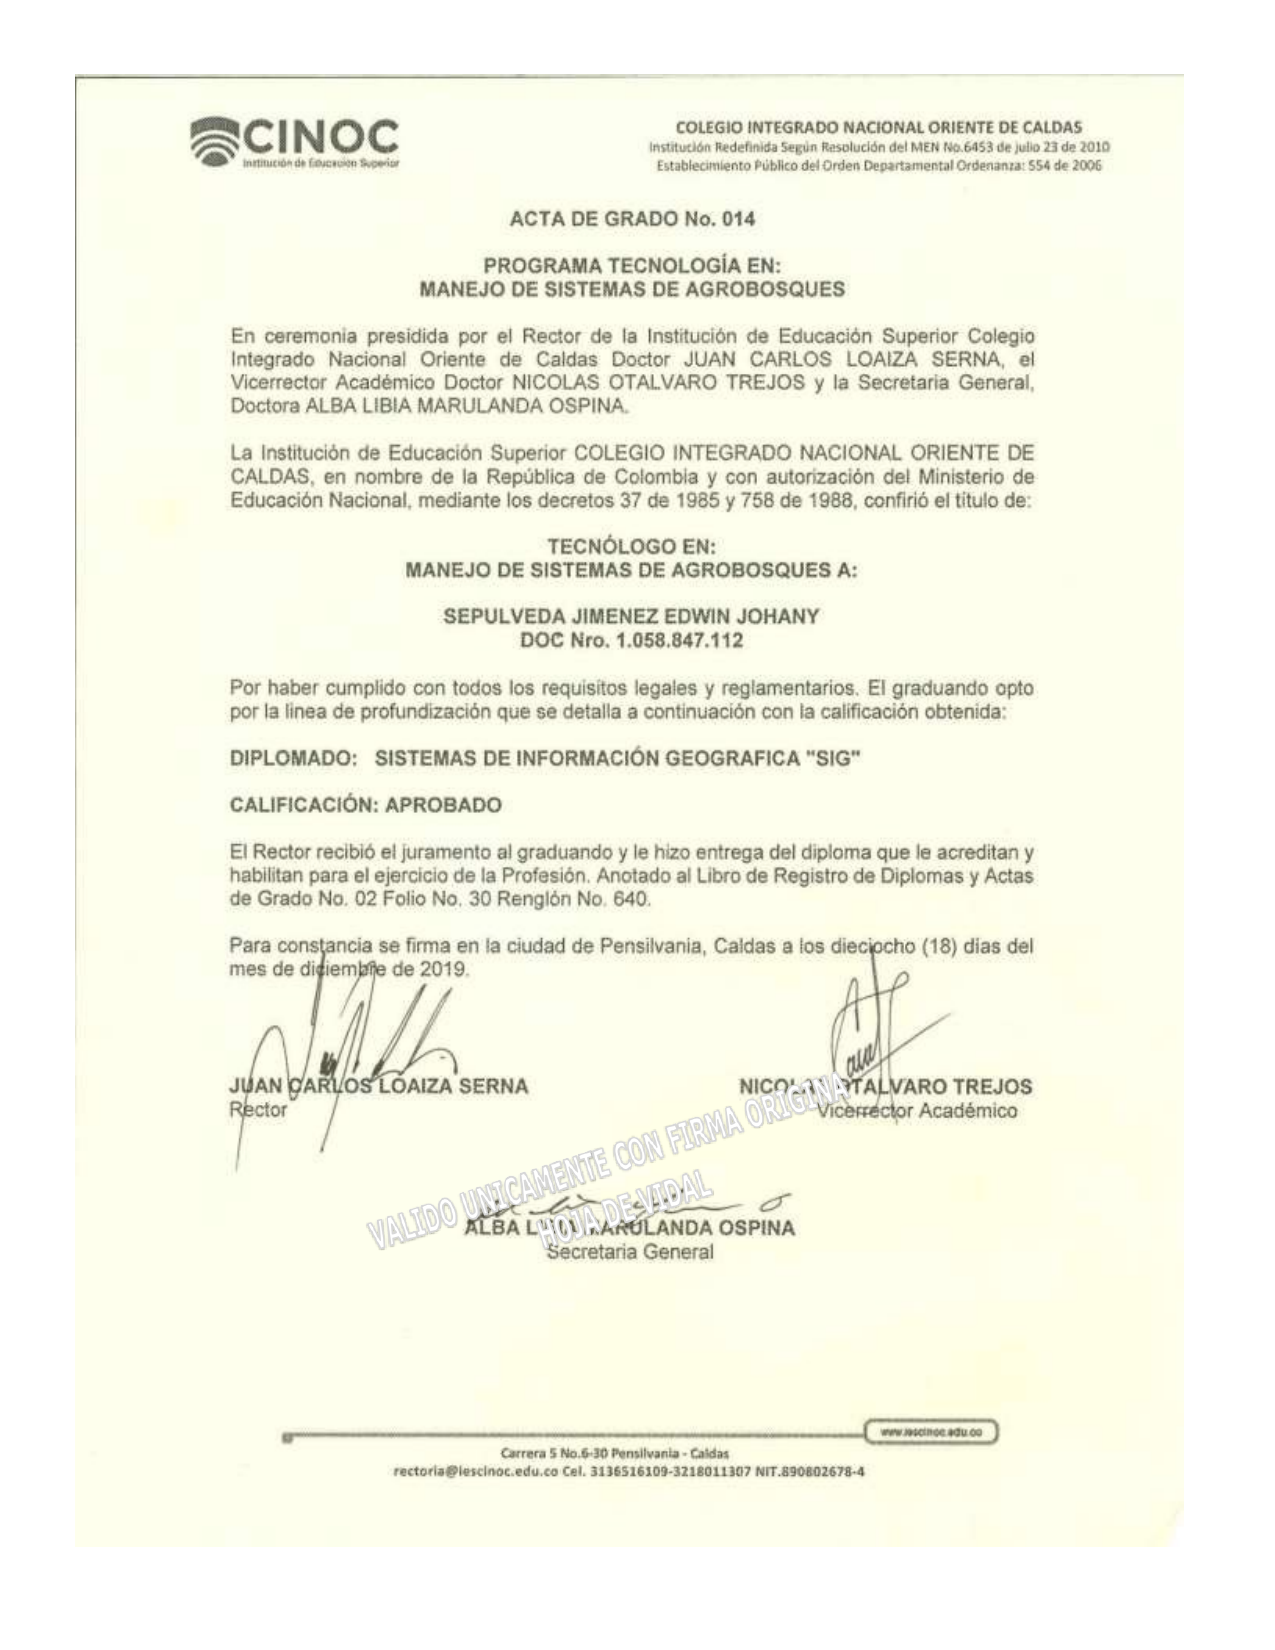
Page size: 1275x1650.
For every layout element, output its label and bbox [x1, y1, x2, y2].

picture [75, 74, 1184, 1547]
